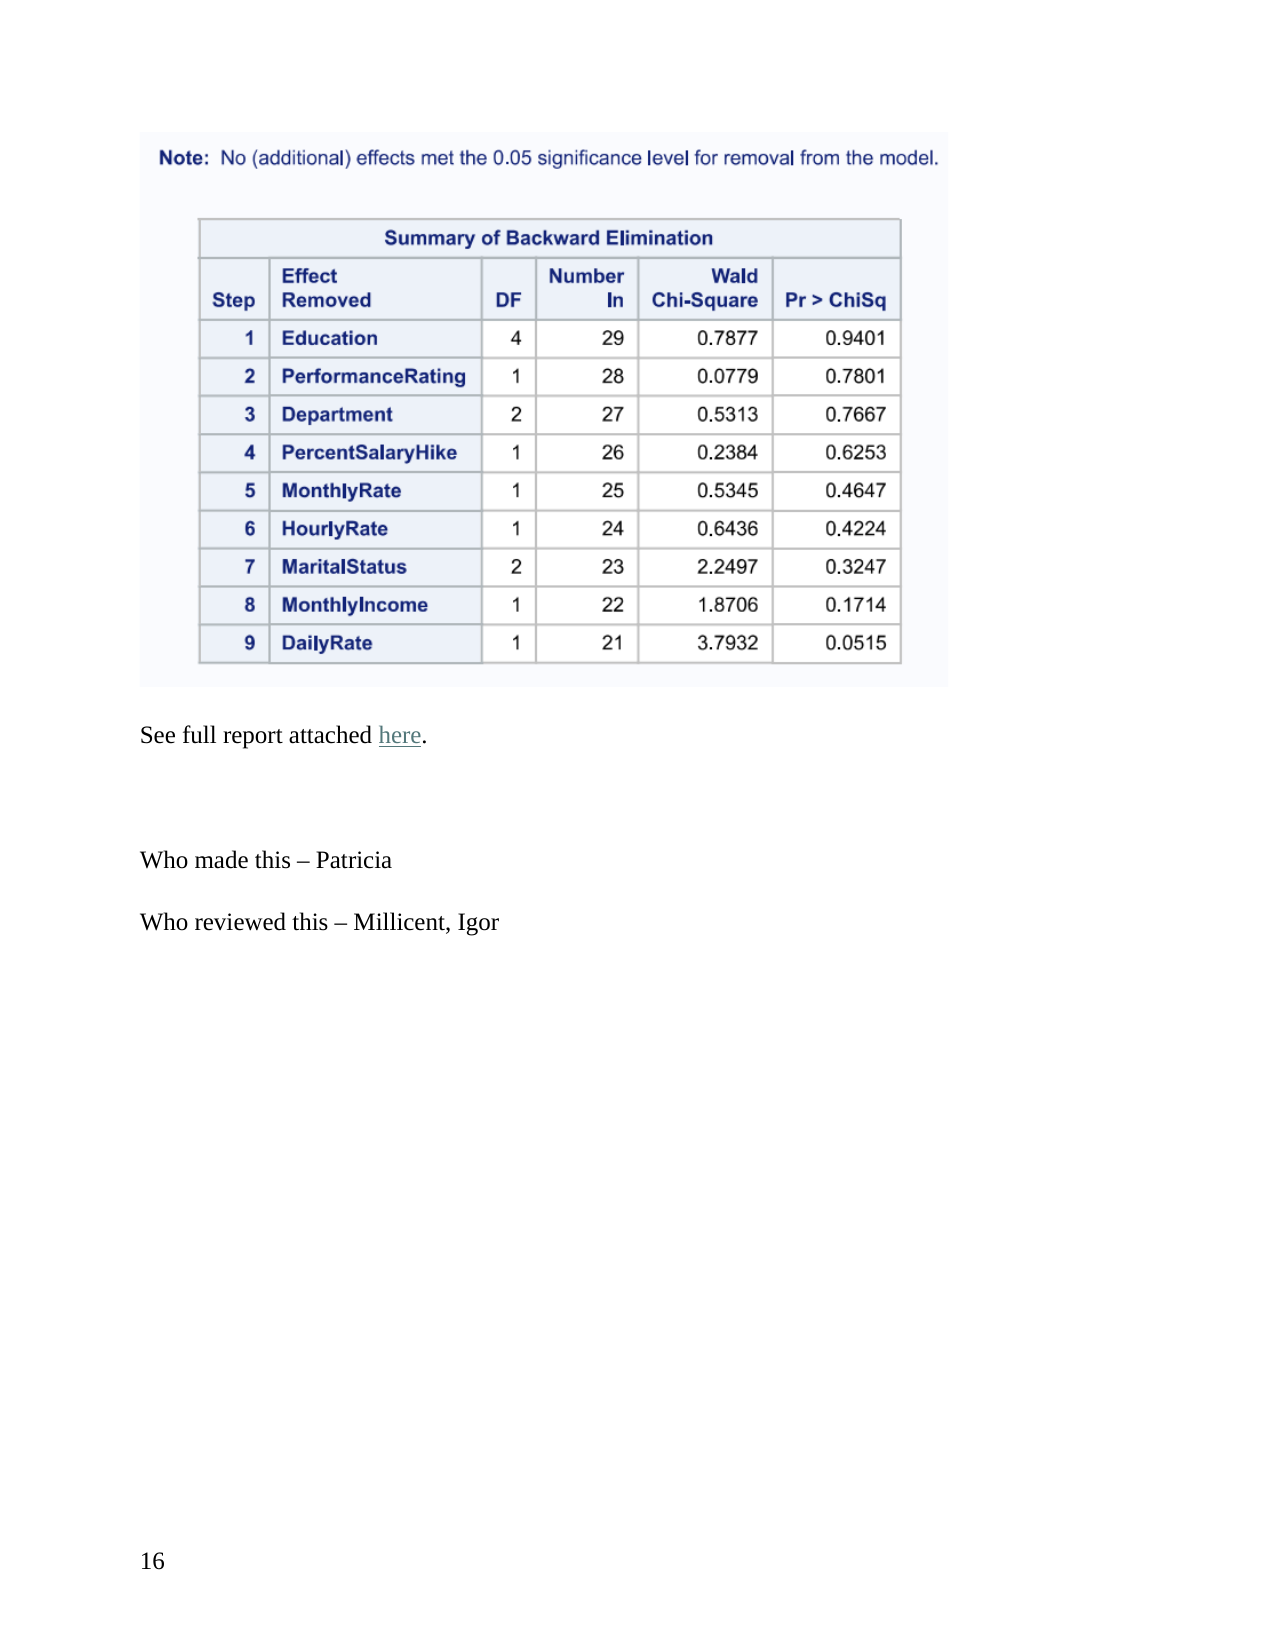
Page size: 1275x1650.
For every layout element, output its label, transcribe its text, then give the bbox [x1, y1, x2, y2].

text Who made this – Patricia [139, 845, 1136, 874]
picture [139, 132, 949, 687]
text See full report attached here. [139, 721, 1136, 749]
text Who reviewed this – Millicent, Igor [139, 907, 1136, 936]
